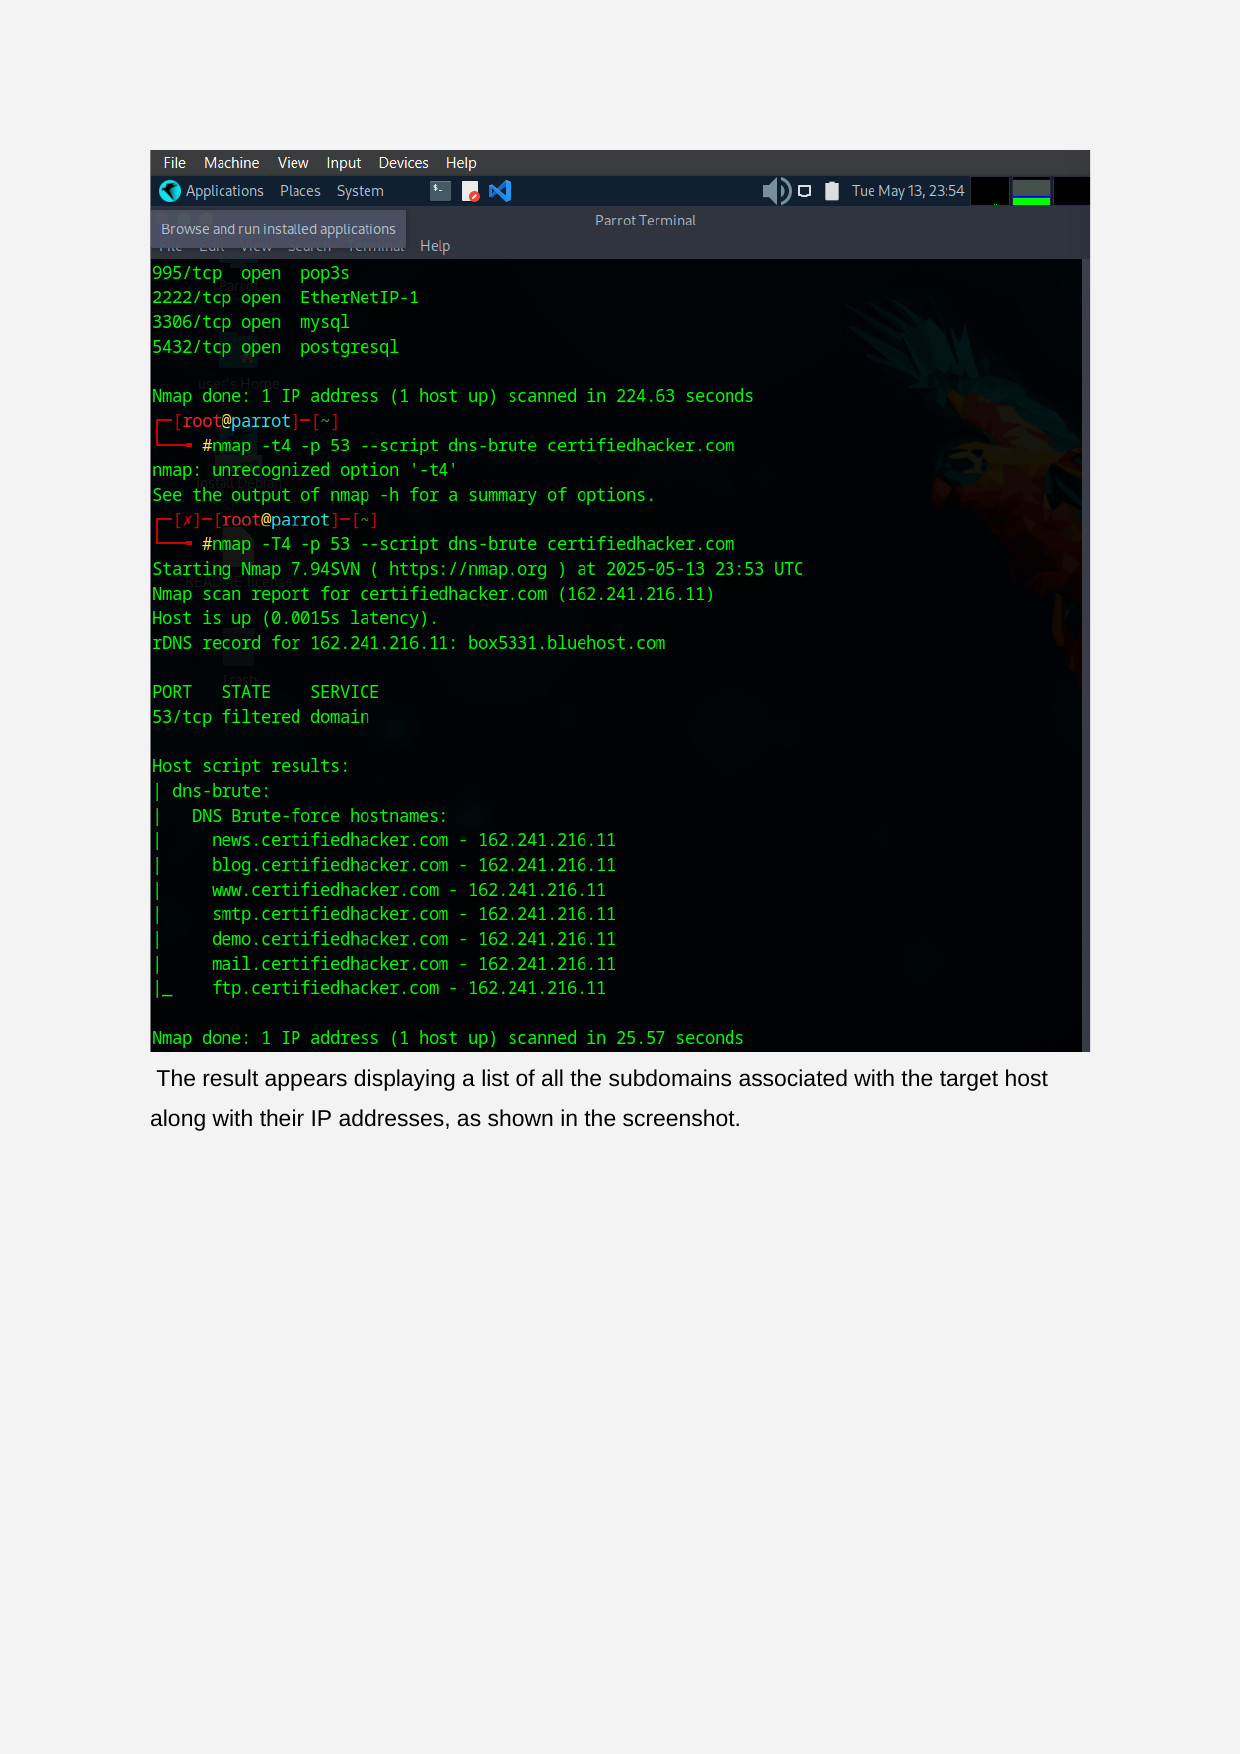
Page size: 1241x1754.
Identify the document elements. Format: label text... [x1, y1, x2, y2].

picture [150, 150, 1091, 1052]
text The result appears displaying a list of all the subdomains associated with the target host along with their IP addresses, as shown in the screenshot. [150, 1065, 1090, 1131]
